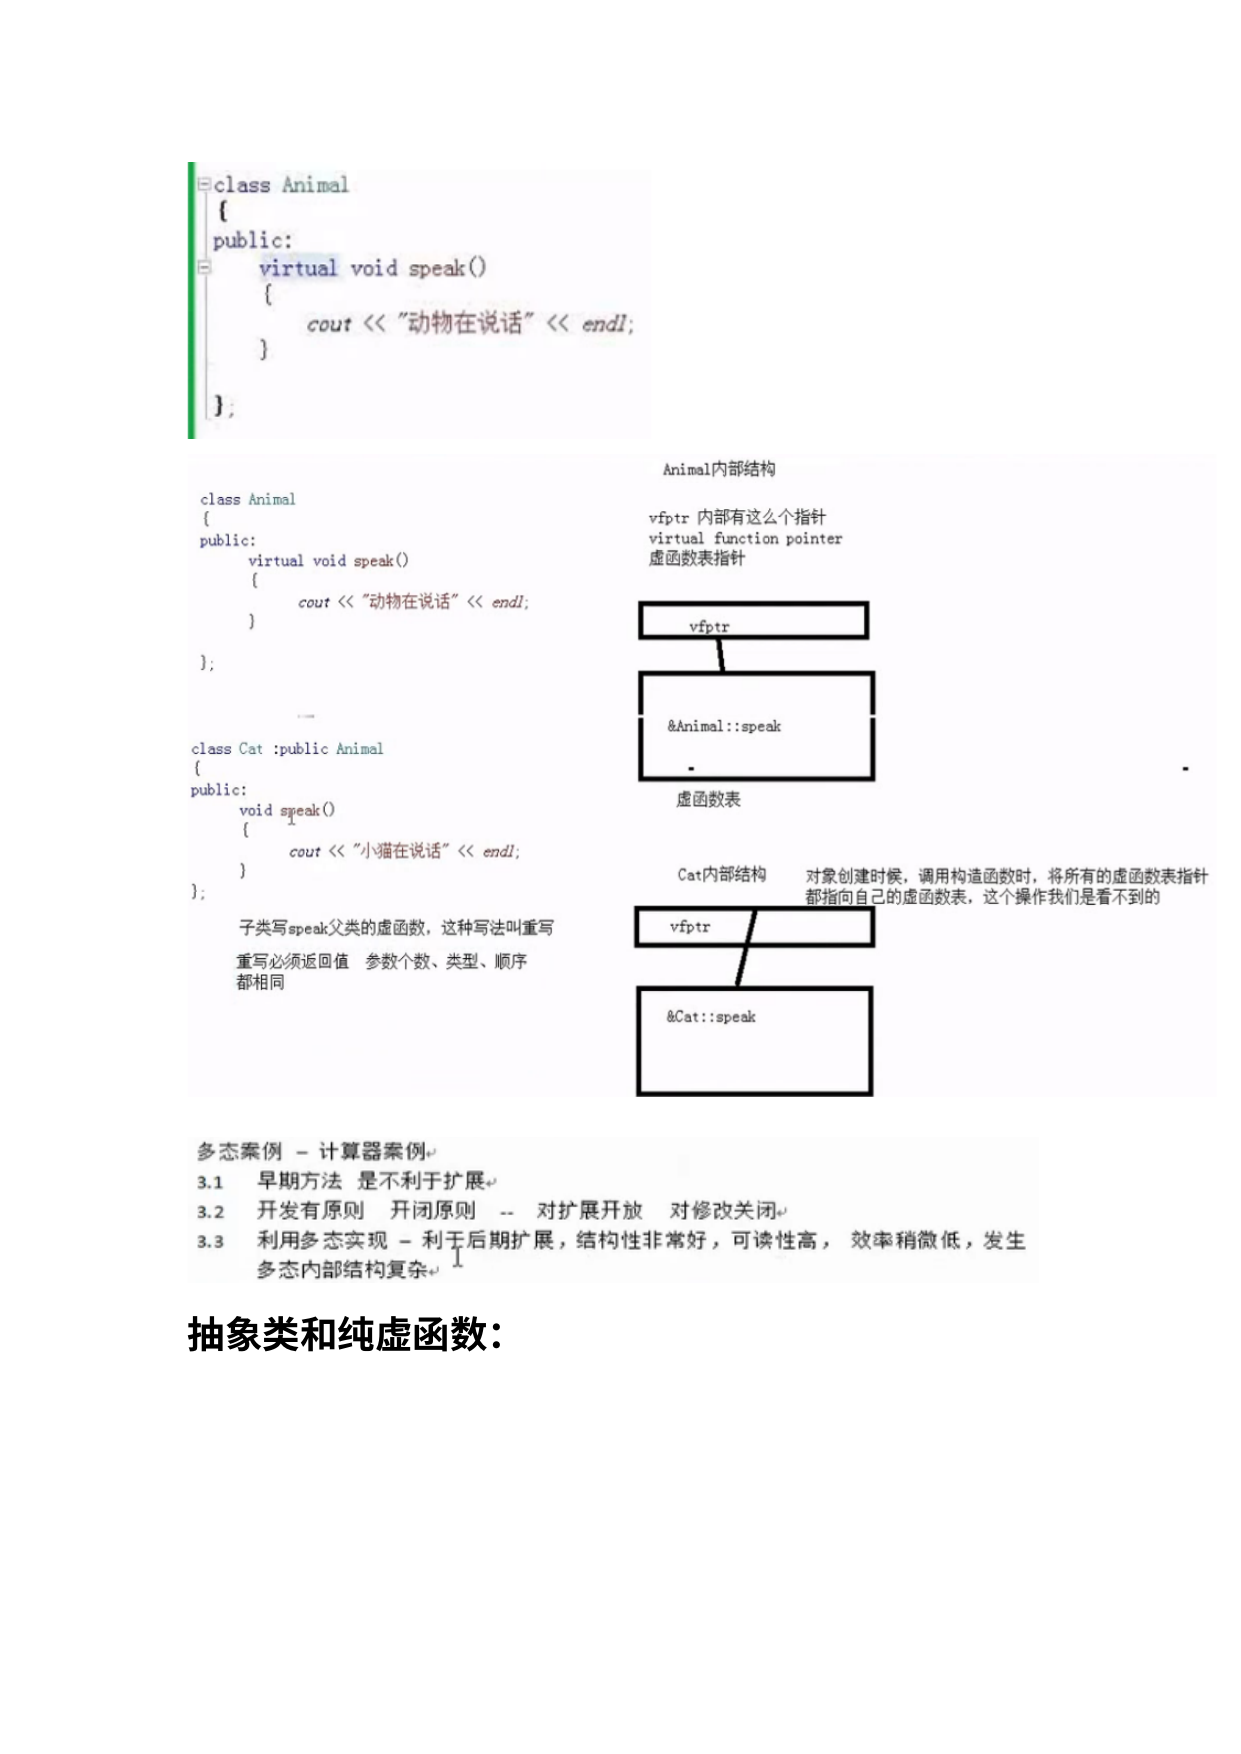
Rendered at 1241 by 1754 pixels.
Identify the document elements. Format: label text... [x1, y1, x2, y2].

picture [187, 1137, 1039, 1283]
picture [187, 162, 652, 439]
text 抽象类和纯虚函数： [187, 1299, 1053, 1364]
picture [187, 454, 1217, 1097]
